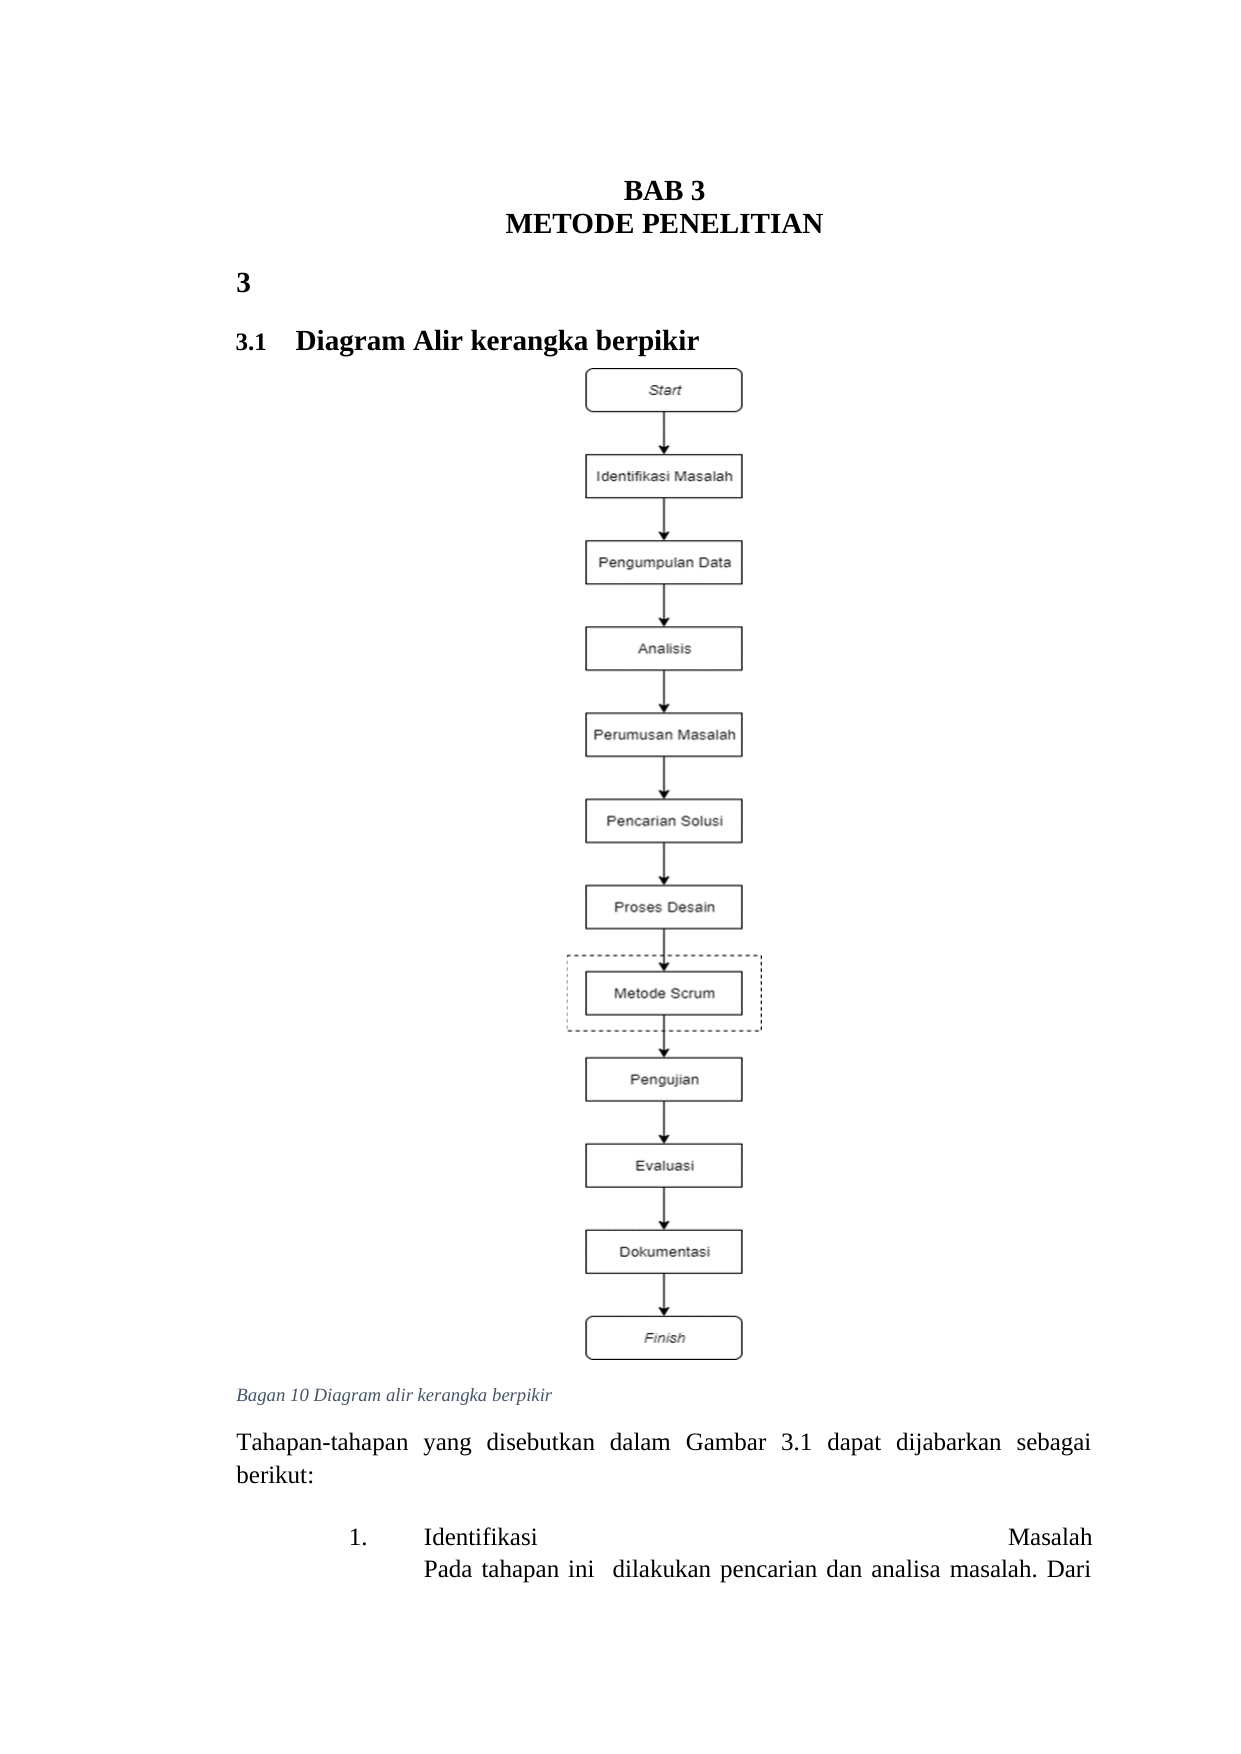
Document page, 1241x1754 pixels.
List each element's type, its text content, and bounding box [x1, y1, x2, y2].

subtitle Diagram Alir kerangka berpikir [235, 323, 1092, 357]
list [349, 1522, 1092, 1583]
text Tahapan-tahapan yang disebutkan dalam Gambar 3.1 dapat dijabarkan sebagai berikut: [236, 1427, 1092, 1488]
picture [566, 368, 762, 1360]
subtitle BAB 3 METODE PENELITIAN [236, 173, 1092, 240]
